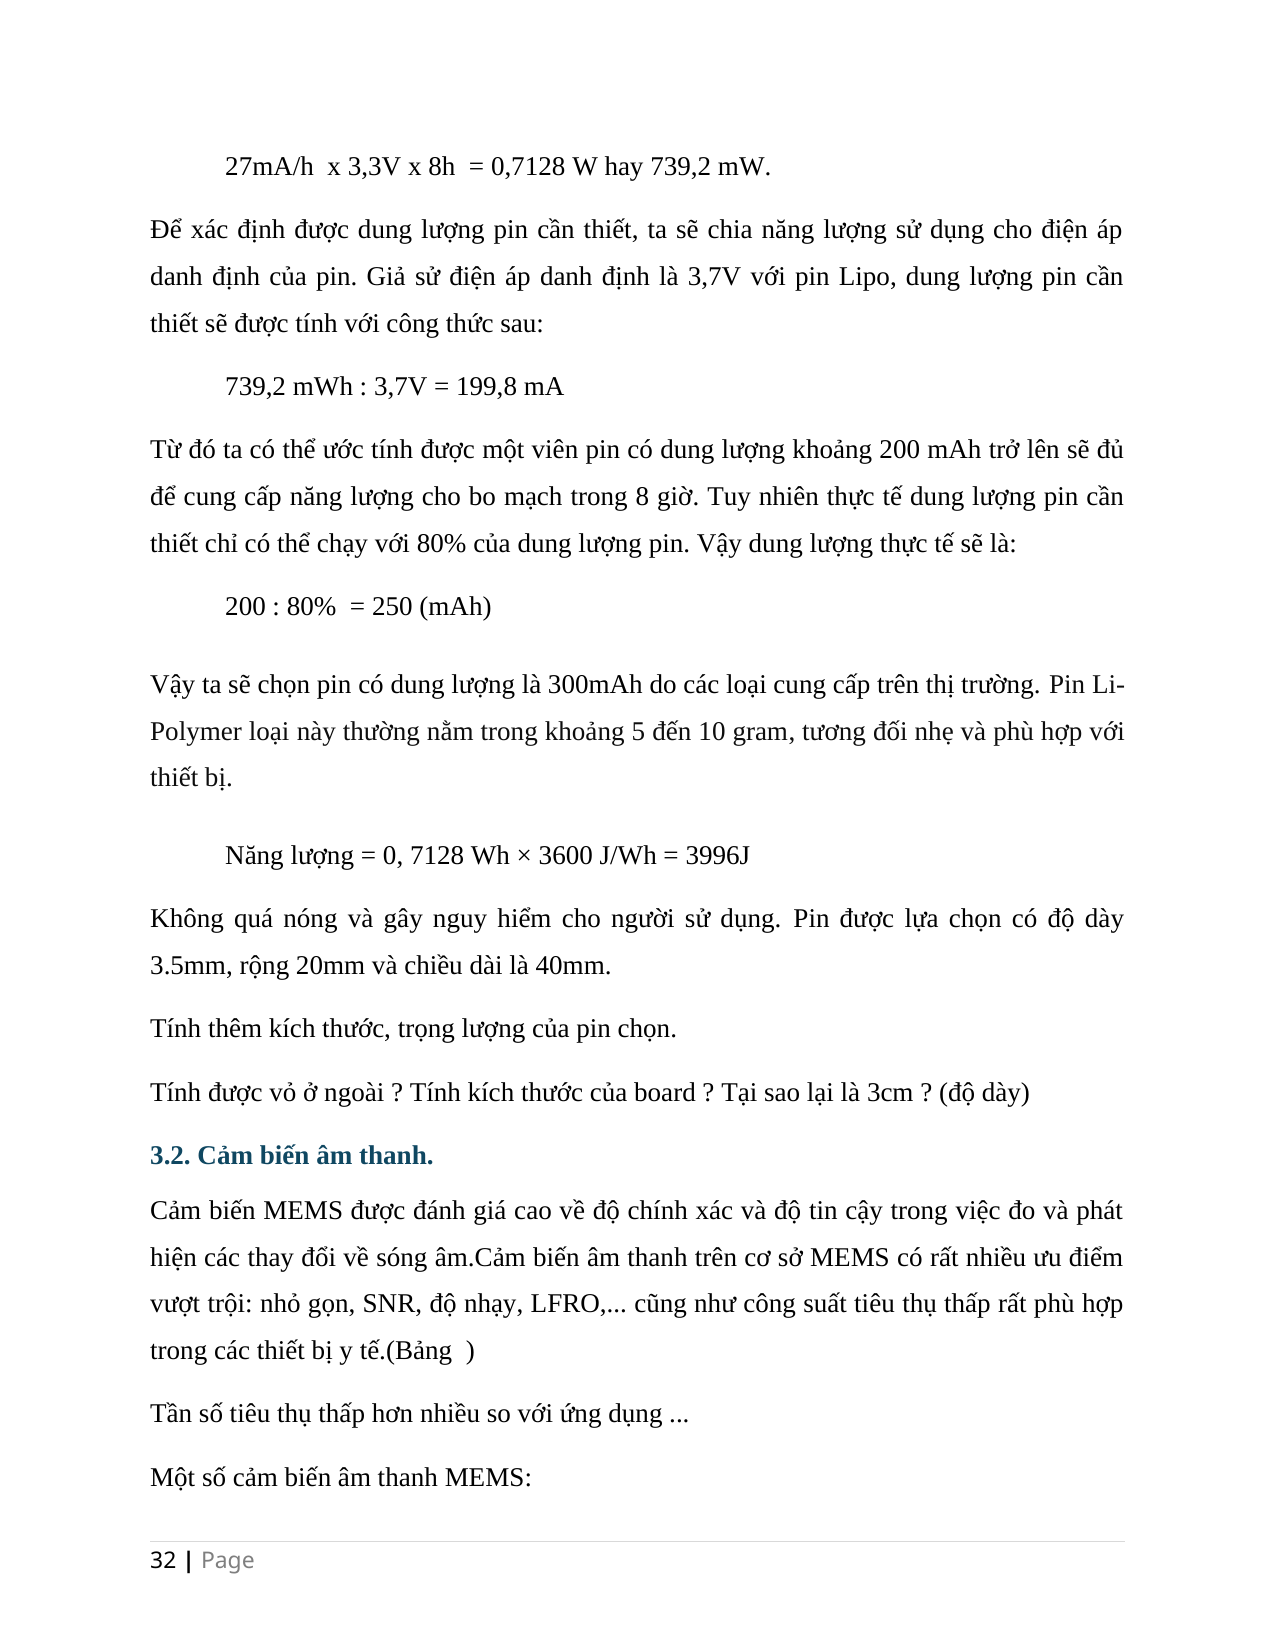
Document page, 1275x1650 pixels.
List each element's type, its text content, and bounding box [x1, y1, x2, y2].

text Tần số tiêu thụ thấp hơn nhiều so với ứng dụng ... [150, 1397, 1125, 1429]
text Vậy ta sẽ chọn pin có dung lượng là 300mAh do các loại cung cấp trên thị trường. Pin Li-Polymer loại này thường nằm trong khoảng 5 đến 10 gram, tương đối nhẹ và phù hợp với thiết bị. [150, 668, 1125, 715]
text Từ đó ta có thể ước tính được một viên pin có dung lượng khoảng 200 mAh trở lên sẽ đủ để cung cấp năng lượng cho bo mạch trong 8 giờ. Tuy nhiên thực tế dung lượng pin cần thiết chỉ có thể chạy với 80% của dung lượng pin. Vậy dung lượng thực tế sẽ là: [150, 433, 1125, 558]
text Vậy ta sẽ chọn pin có dung lượng là 300mAh do các loại cung cấp trên thị trường. Pin Li-Polymer loại này thường nằm trong khoảng 5 đến 10 gram, tương đối nhẹ và phù hợp với thiết bị. [150, 746, 1125, 792]
text Không quá nóng và gây nguy hiểm cho người sử dụng. Pin được lựa chọn có độ dày 3.5mm, rộng 20mm và chiều dài là 40mm. [150, 902, 1125, 980]
text 27mA/h x 3,3V x 8h = 0,7128 W hay 739,2 mW. [150, 150, 1125, 181]
text Năng lượng = 0, 7128 Wh × 3600 J/Wh = 3996J [150, 839, 1125, 870]
text Một số cảm biến âm thanh MEMS: [150, 1461, 1125, 1492]
text Tính thêm kích thước, trọng lượng của pin chọn. [150, 1012, 1125, 1044]
text Cảm biến MEMS được đánh giá cao về độ chính xác và độ tin cậy trong việc đo và phát hiện các thay đổi về sóng âm.Cảm biến âm thanh trên cơ sở MEMS có rất nhiều ưu điểm vượt trội: nhỏ gọn, SNR, độ nhạy, LFRO,... cũng như công suất tiêu thụ thấp rất phù hợp trong các thiết bị y tế.(Bảng ) [150, 1194, 1125, 1365]
text Để xác định được dung lượng pin cần thiết, ta sẽ chia năng lượng sử dụng cho điện áp danh định của pin. Giả sử điện áp danh định là 3,7V với pin Lipo, dung lượng pin cần thiết sẽ được tính với công thức sau: [150, 213, 1125, 338]
text 200 : 80% = 250 (mAh) [150, 590, 1125, 621]
subtitle 3.2. Cảm biến âm thanh. [150, 1139, 1125, 1170]
text 739,2 mWh : 3,7V = 199,8 mA [150, 370, 1125, 401]
text Tính được vỏ ở ngoài ? Tính kích thước của board ? Tại sao lại là 3cm ? (độ dày) [150, 1076, 1125, 1107]
